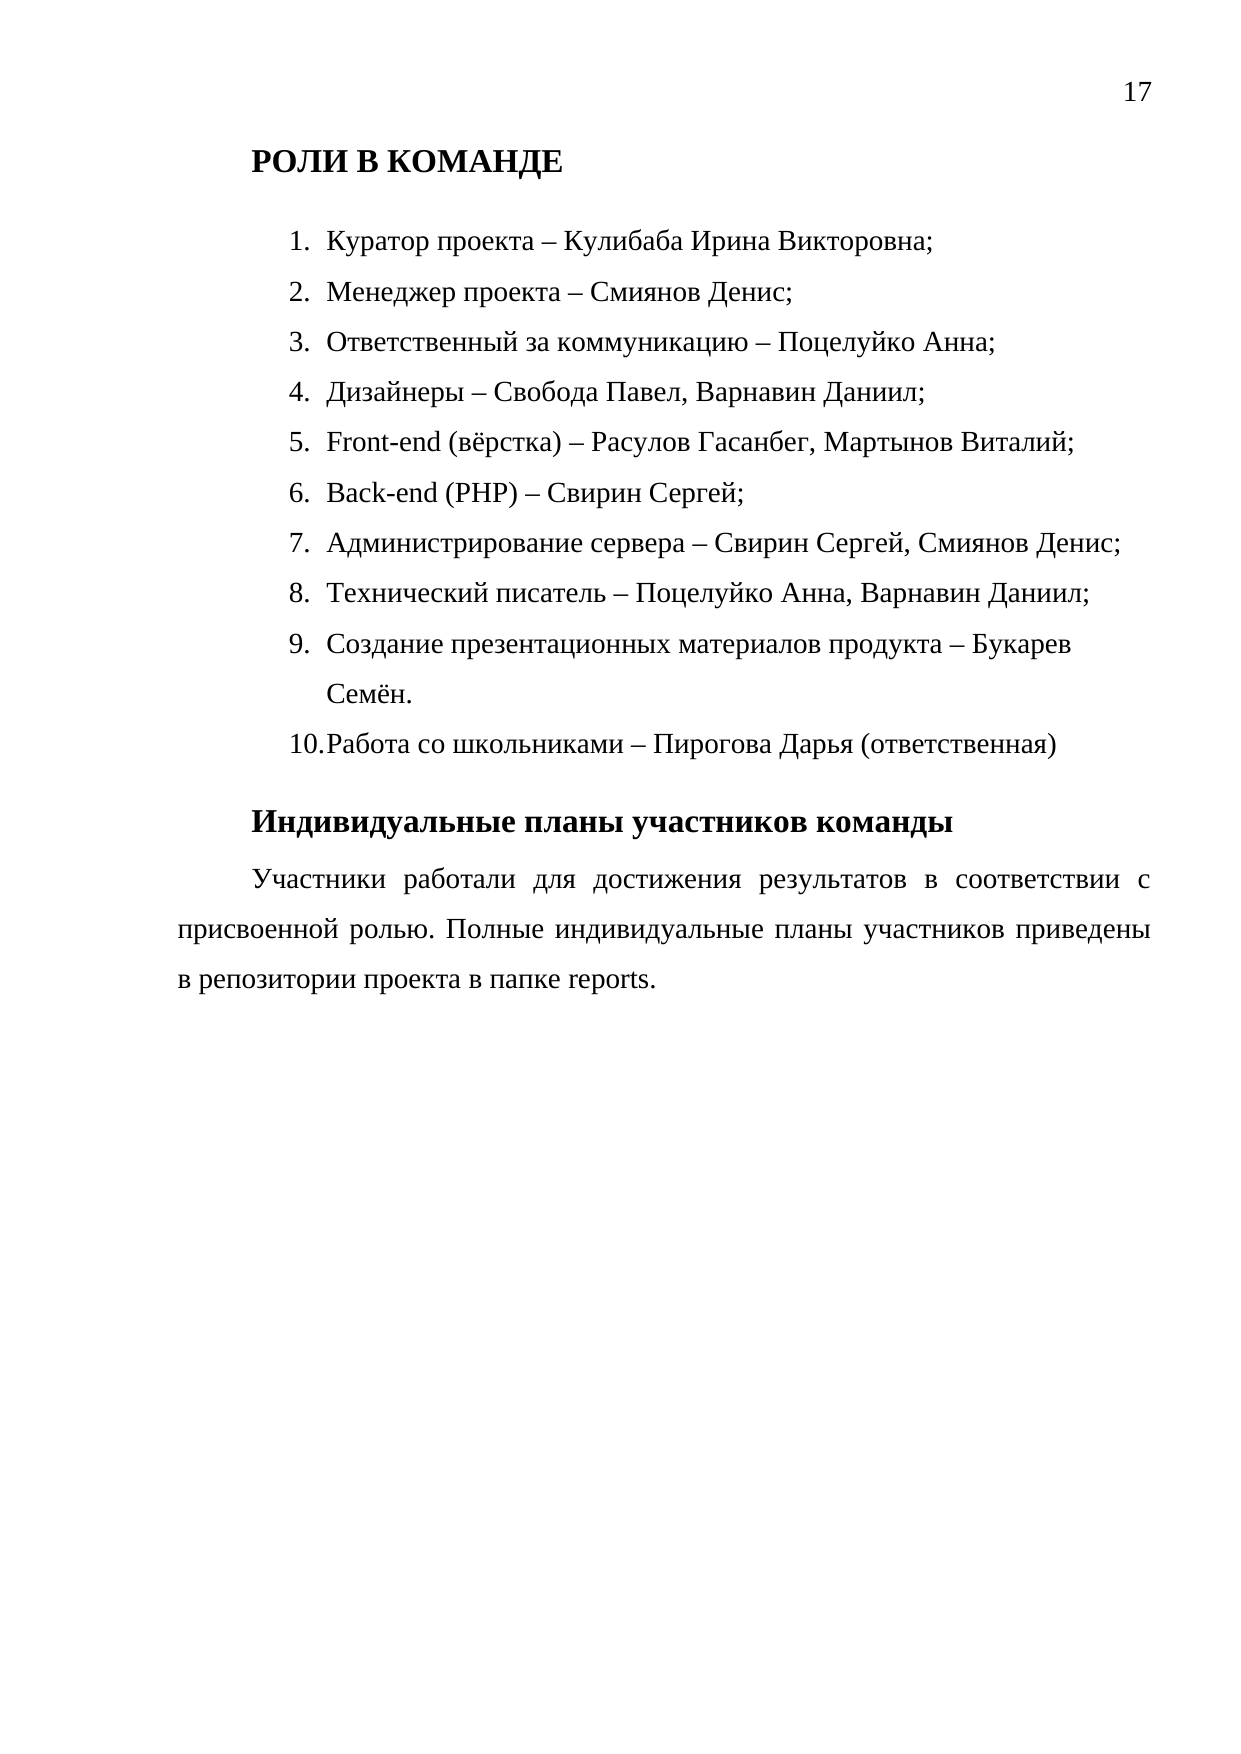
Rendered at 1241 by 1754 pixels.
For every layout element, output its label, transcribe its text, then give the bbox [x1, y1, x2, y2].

list Ответственный за коммуникацию – Поцелуйко Анна; [288, 324, 1152, 357]
list Создание презентационных материалов продукта – Букарев Семён. [288, 626, 1152, 710]
list Работа со школьниками – Пирогова Дарья (ответственная) [288, 726, 1152, 760]
text Участники работали для достижения результатов в соответствии с присвоенной ролью. Полные индивидуальные планы участников приведены в репозитории проекта в папке reports. [177, 861, 1152, 995]
subtitle Индивидуальные планы участников команды [177, 802, 1152, 840]
list Менеджер проекта – Смиянов Денис; [288, 274, 1152, 307]
list Куратор проекта – Кулибаба Ирина Викторовна; [288, 223, 1152, 257]
list Администрирование сервера – Свирин Сергей, Смиянов Денис; [288, 525, 1152, 559]
list Технический писатель – Поцелуйко Анна, Варнавин Даниил; [288, 576, 1152, 609]
list Дизайнеры – Свобода Павел, Варнавин Даниил; [288, 374, 1152, 408]
list Front-end (вёрстка) – Расулов Гасанбег, Мартынов Виталий; [288, 424, 1152, 458]
subtitle Роли в команде [177, 141, 1152, 179]
list Back-end (PHP) – Свирин Сергей; [288, 475, 1152, 508]
